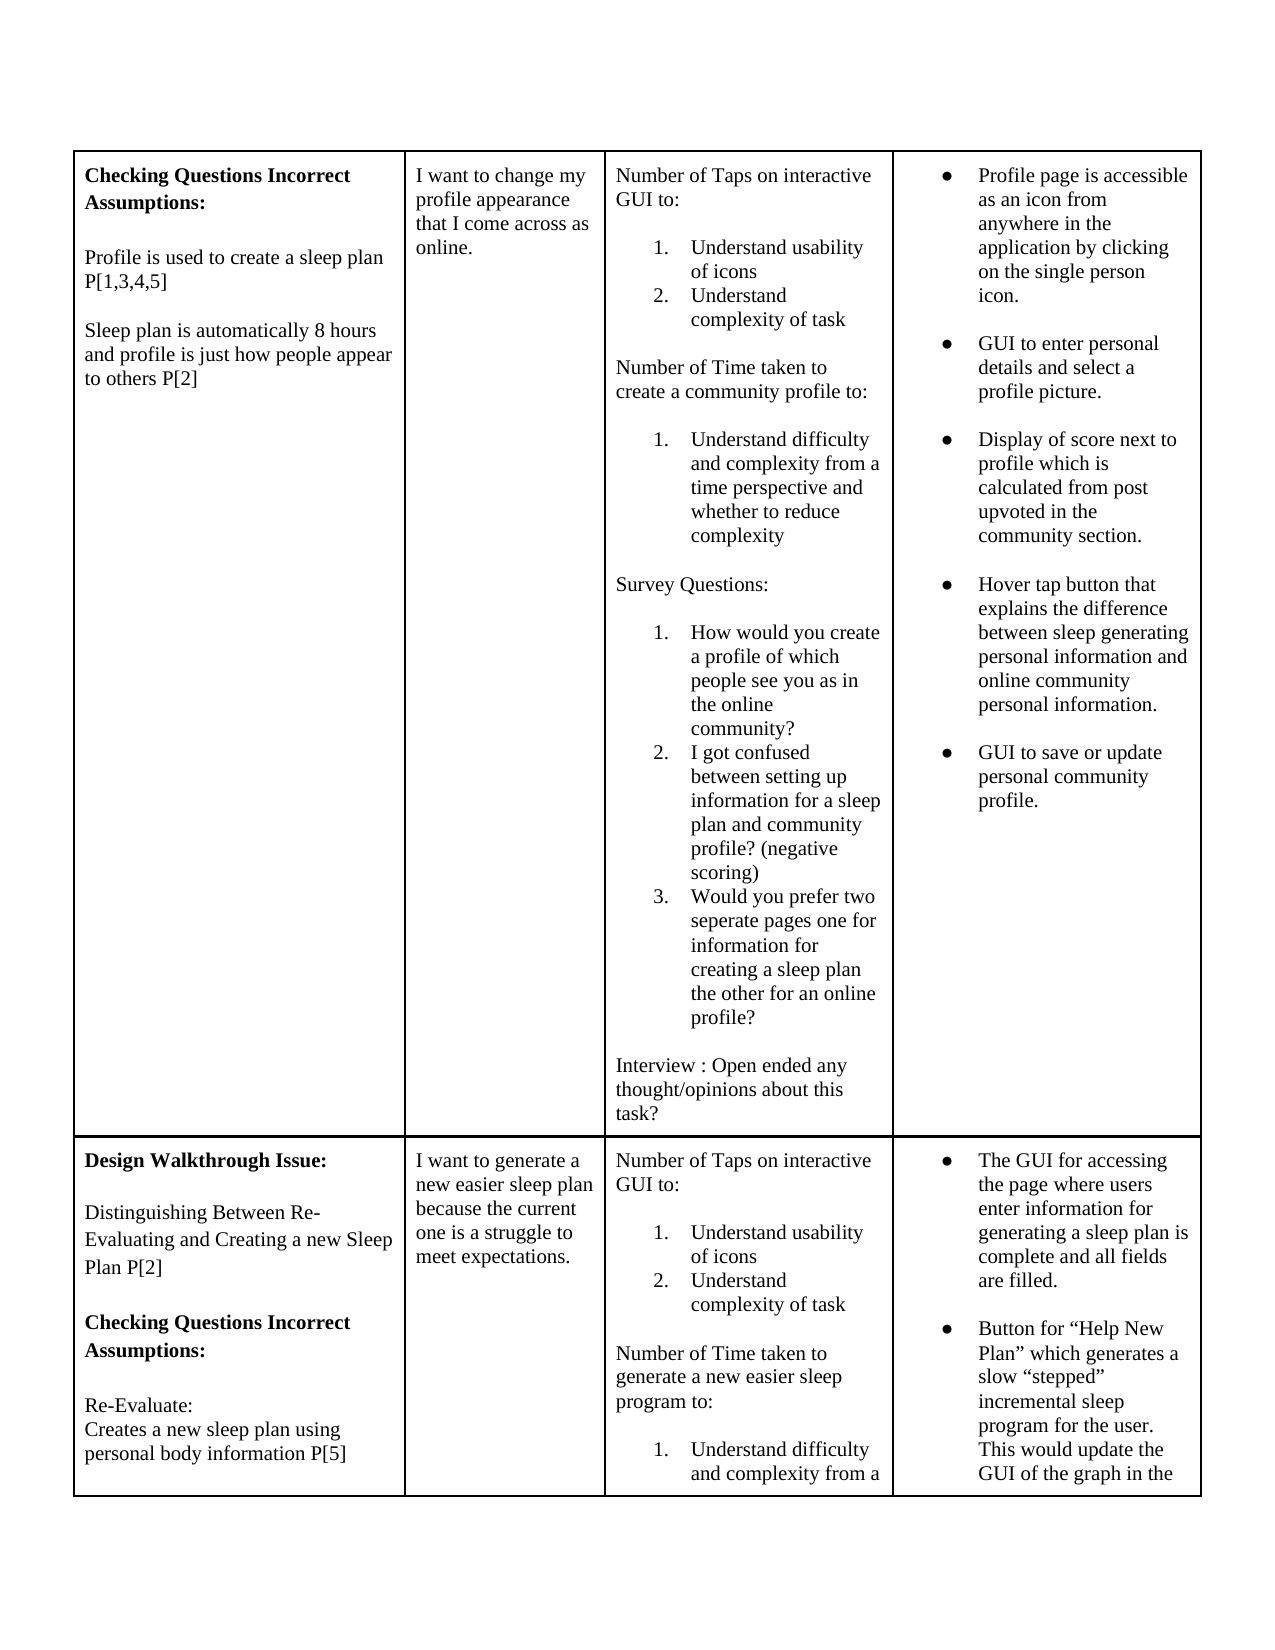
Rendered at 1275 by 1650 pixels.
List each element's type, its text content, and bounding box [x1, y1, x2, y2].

table_cell Profile page is accessible as an icon from anywhere in the application by clicking on the single person icon. GUI to enter personal details and select a profile picture. Display of score next to profile which is calculated from post upvoted in the community section. Hover tap button that explains the difference between sleep generating personal information and online community personal information. GUI to save or update personal community profile. [894, 152, 1200, 1135]
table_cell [75, 1138, 404, 1495]
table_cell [894, 1138, 1200, 1495]
table_cell Checking Questions Incorrect Assumptions: Profile is used to create a sleep plan P[1,3,4,5] Sleep plan is automatically 8 hours and profile is just how people appear to others P[2] [75, 152, 404, 1135]
table_cell I want to change my profile appearance that I come across as online. [406, 152, 604, 1135]
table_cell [606, 1138, 892, 1495]
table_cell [406, 1138, 604, 1495]
table_cell Number of Taps on interactive GUI to: Understand usability of icons Understand complexity of task Number of Time taken to create a community profile to: Understand difficulty and complexity from a time perspective and whether to reduce complexity Survey Questions: How would you create a profile of which people see you as in the online community? I got confused between setting up information for a sleep plan and community profile? (negative scoring) Would you prefer two seperate pages one for information for creating a sleep plan the other for an online profile? Interview : Open ended any thought/opinions about this task? [606, 152, 892, 1135]
